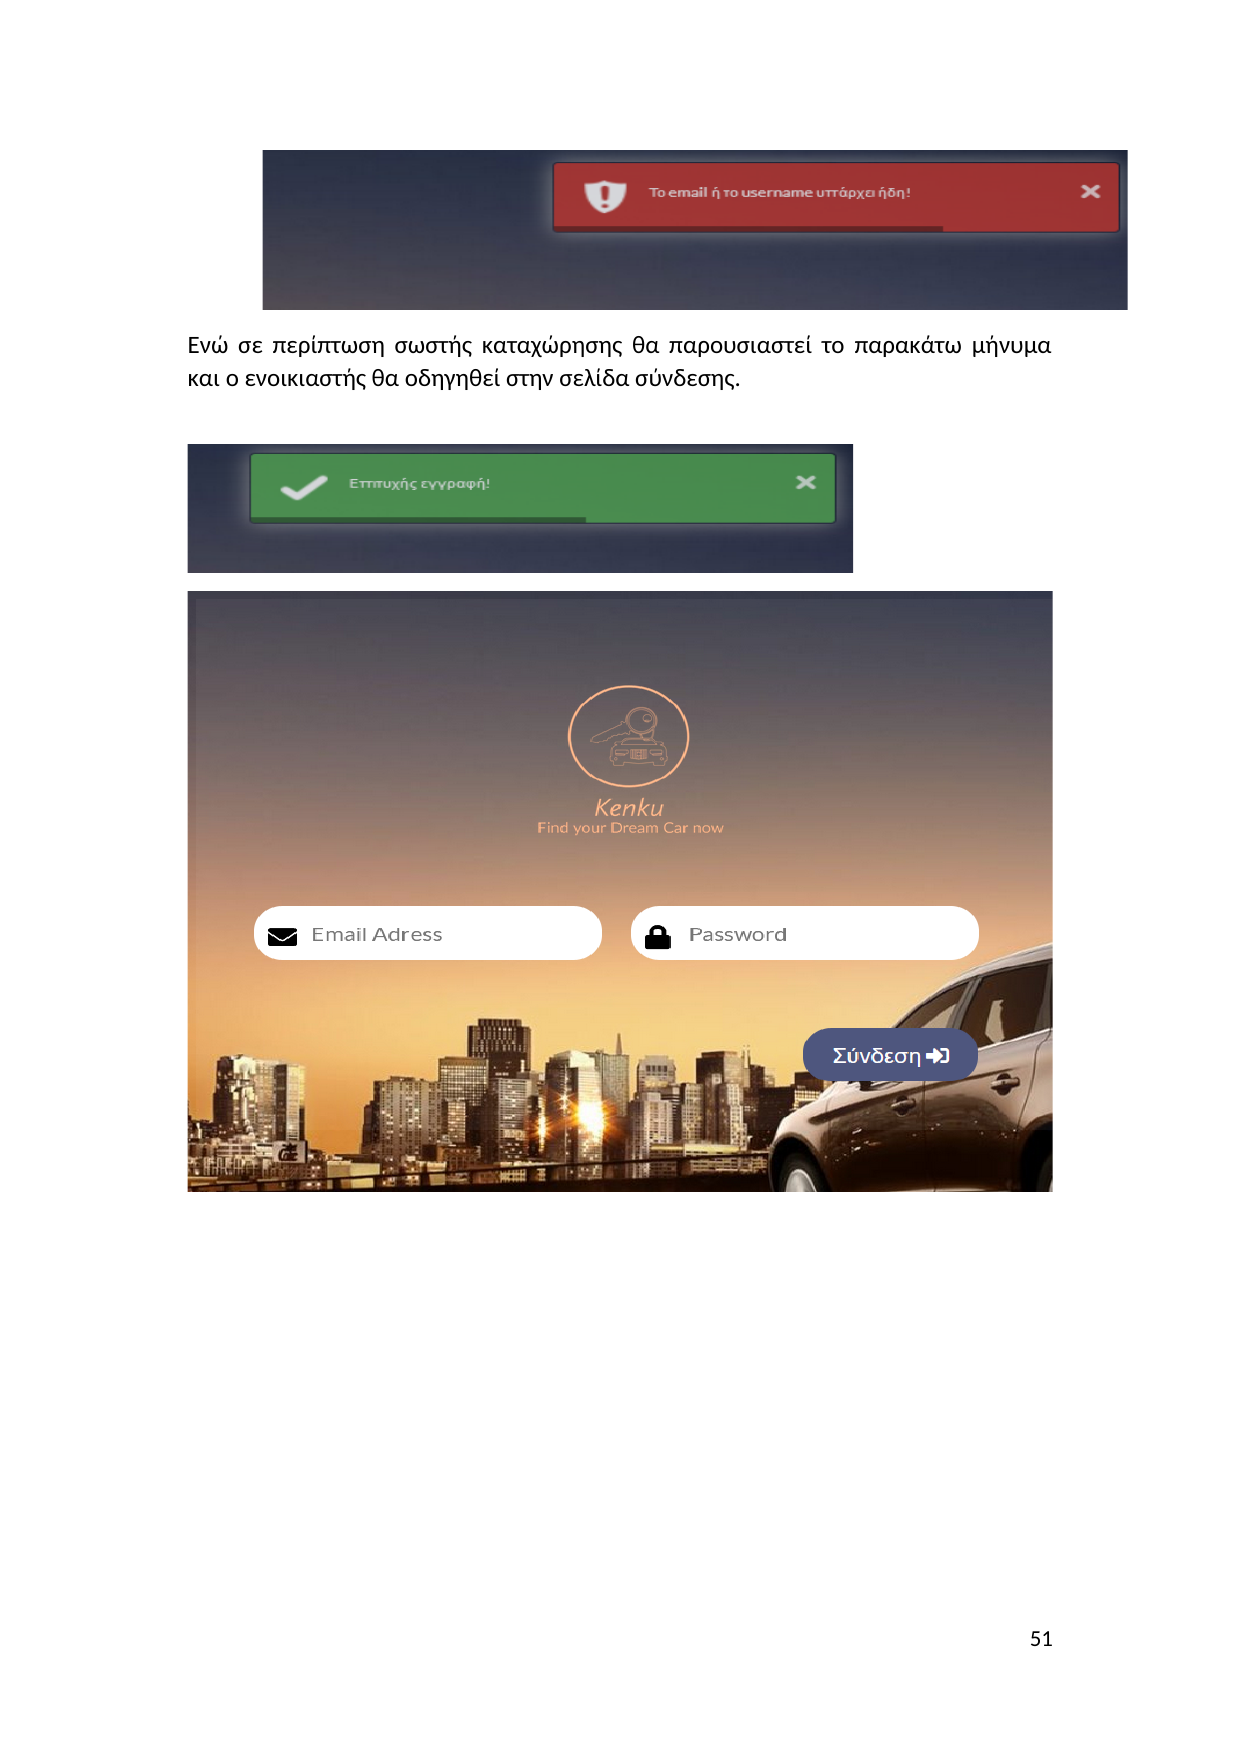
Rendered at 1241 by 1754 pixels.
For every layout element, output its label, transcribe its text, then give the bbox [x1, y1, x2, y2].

picture [187, 591, 1053, 1192]
text Ενώ σε περίπτωση σωστής καταχώρησης θα παρουσιαστεί το παρακάτω μήνυμα και ο ενοικιαστής θα οδηγηθεί στην σελίδα σύνδεσης. [187, 329, 1053, 392]
picture [262, 150, 1128, 310]
picture [187, 444, 854, 573]
